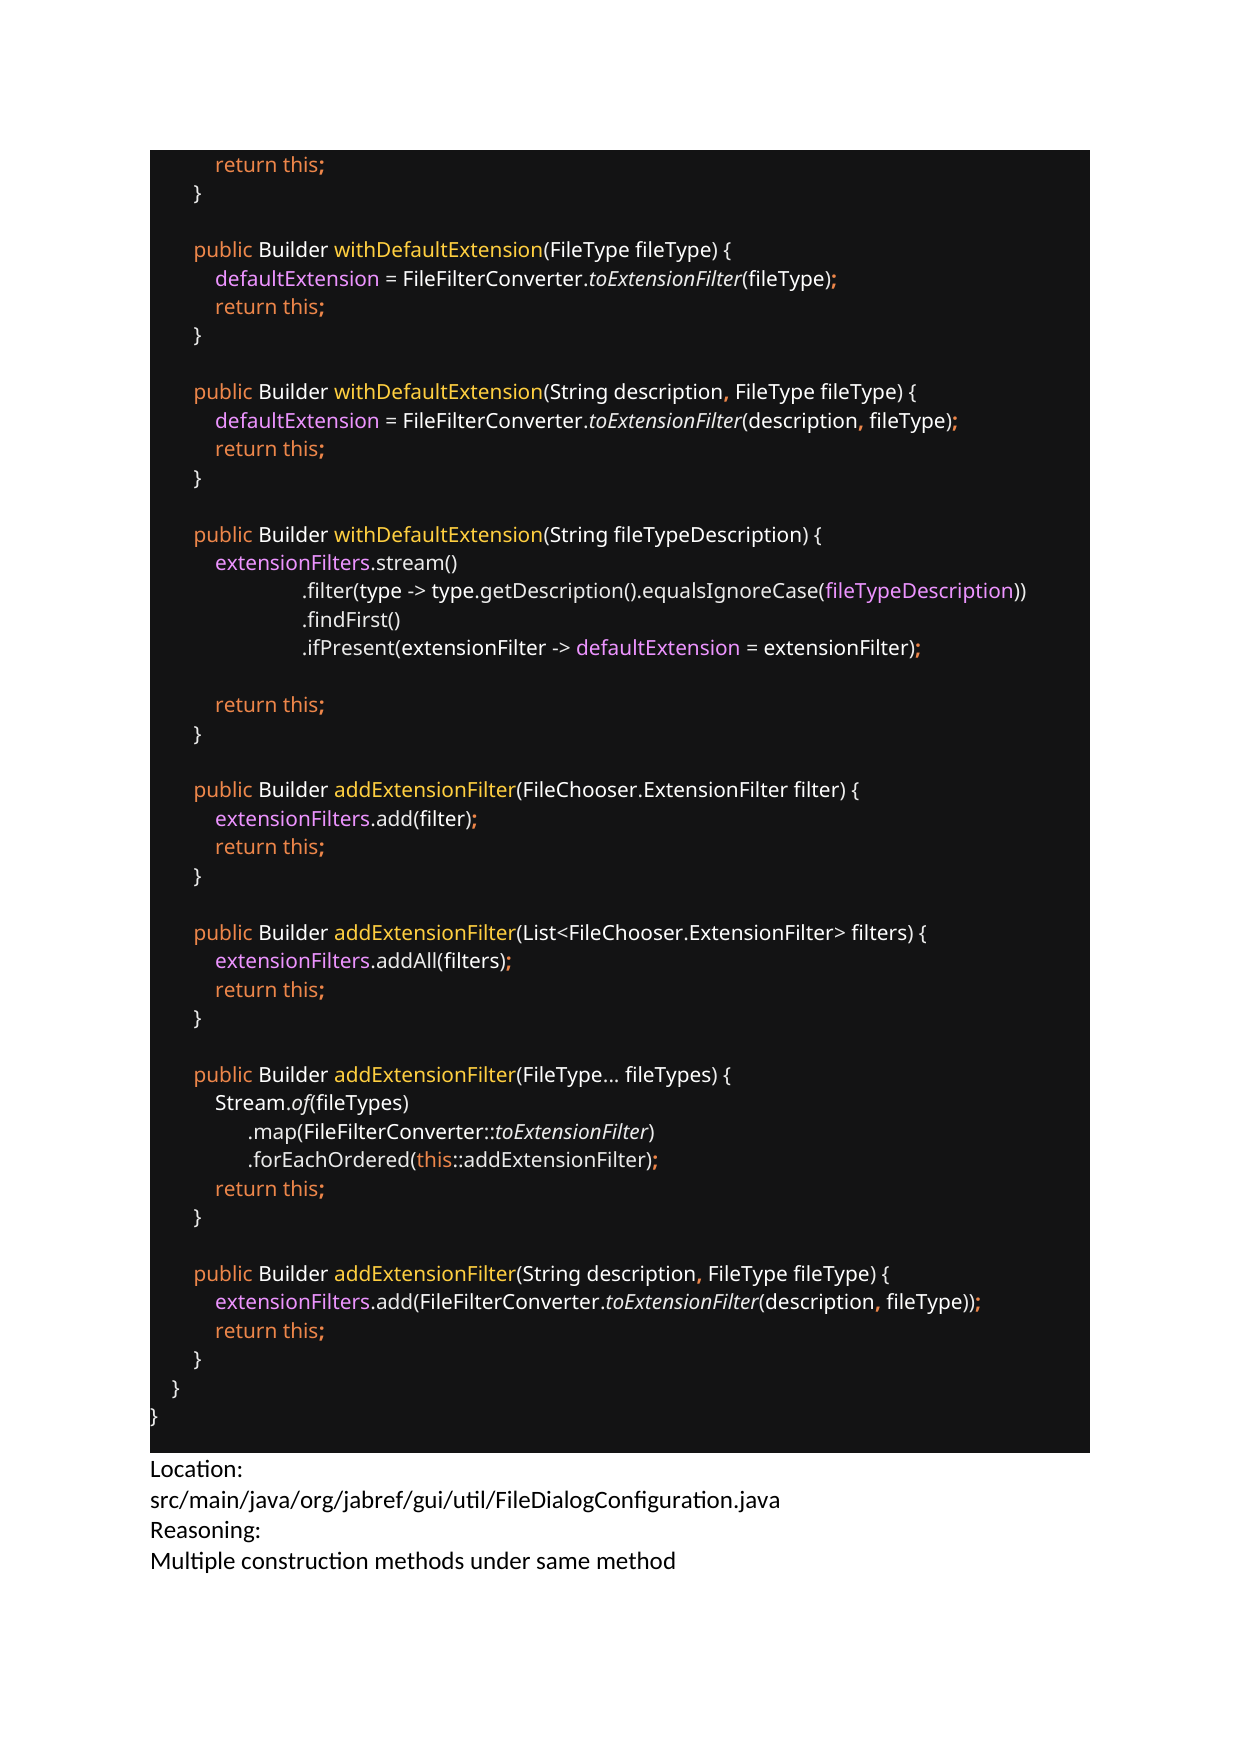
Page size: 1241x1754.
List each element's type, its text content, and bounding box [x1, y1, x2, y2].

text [150, 150, 1090, 1430]
text Reasoning: [150, 1514, 1090, 1545]
text Location: [150, 1453, 1090, 1484]
text Multiple construction methods under same method [150, 1545, 1090, 1575]
text src/main/java/org/jabref/gui/util/FileDialogConfiguration.java [150, 1484, 1090, 1514]
